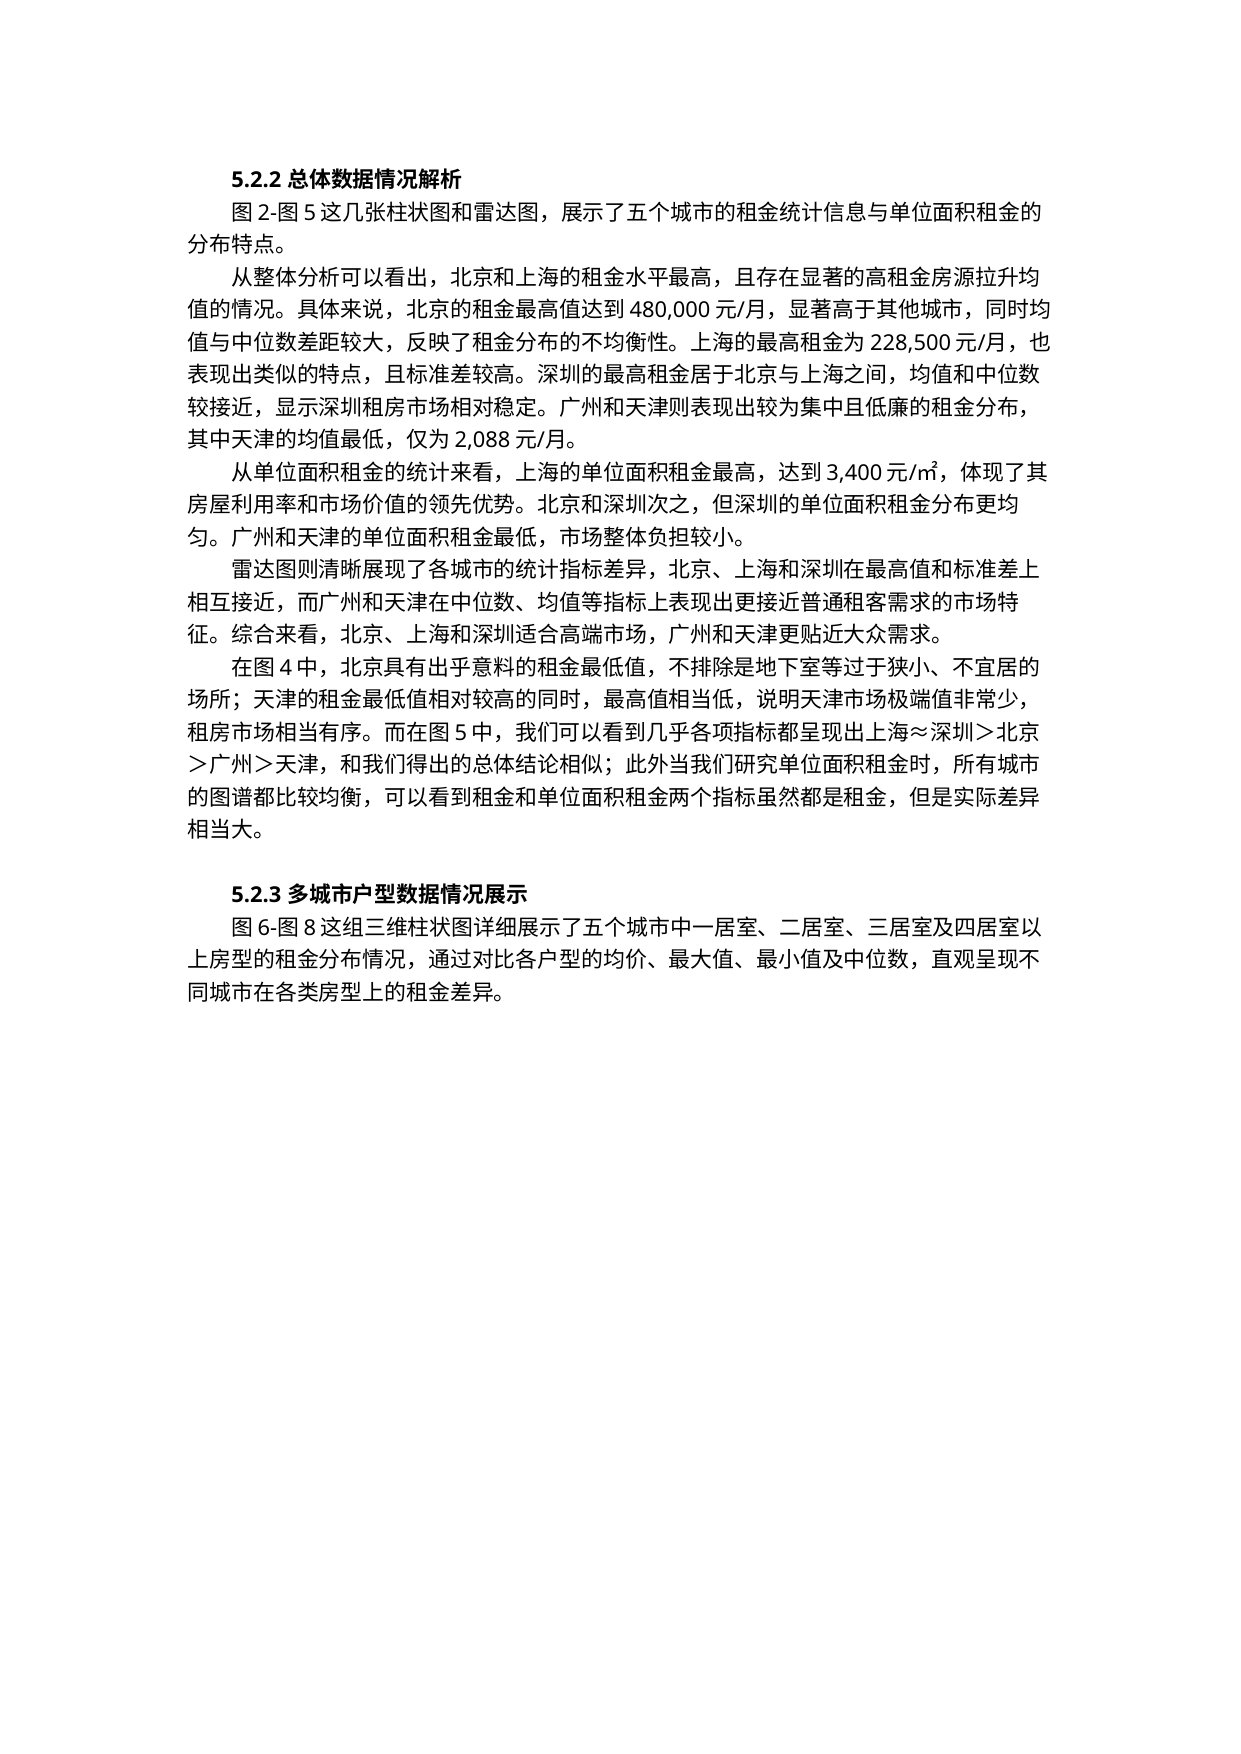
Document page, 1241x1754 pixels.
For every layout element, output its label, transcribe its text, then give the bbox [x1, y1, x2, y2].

text 从单位面积租金的统计来看，上海的单位面积租金最高，达到3,400元/㎡，体现了其房屋利用率和市场价值的领先优势。北京和深圳次之，但深圳的单位面积租金分布更均匀。广州和天津的单位面积租金最低，市场整体负担较小。 [187, 454, 1053, 552]
text 从整体分析可以看出，北京和上海的租金水平最高，且存在显著的高租金房源拉升均值的情况。具体来说，北京的租金最高值达到480,000元/月，显著高于其他城市，同时均值与中位数差距较大，反映了租金分布的不均衡性。上海的最高租金为228,500元/月，也表现出类似的特点，且标准差较高。深圳的最高租金居于北京与上海之间，均值和中位数较接近，显示深圳租房市场相对稳定。广州和天津则表现出较为集中且低廉的租金分布，其中天津的均值最低，仅为2,088元/月。 [187, 259, 1053, 454]
text 5.2.3 多城市户型数据情况展示 [187, 877, 1053, 909]
text 图2-图5这几张柱状图和雷达图，展示了五个城市的租金统计信息与单位面积租金的分布特点。 [187, 194, 1053, 259]
text 在图4中，北京具有出乎意料的租金最低值，不排除是地下室等过于狭小、不宜居的场所；天津的租金最低值相对较高的同时，最高值相当低，说明天津市场极端值非常少，租房市场相当有序。而在图5中，我们可以看到几乎各项指标都呈现出上海≈深圳＞北京＞广州＞天津，和我们得出的总体结论相似；此外当我们研究单位面积租金时，所有城市的图谱都比较均衡，可以看到租金和单位面积租金两个指标虽然都是租金，但是实际差异相当大。 [187, 649, 1053, 844]
text 5.2.2 总体数据情况解析 [187, 162, 1053, 194]
text 雷达图则清晰展现了各城市的统计指标差异，北京、上海和深圳在最高值和标准差上相互接近，而广州和天津在中位数、均值等指标上表现出更接近普通租客需求的市场特征。综合来看，北京、上海和深圳适合高端市场，广州和天津更贴近大众需求。 [187, 552, 1053, 649]
text 图6-图8这组三维柱状图详细展示了五个城市中一居室、二居室、三居室及四居室以上房型的租金分布情况，通过对比各户型的均价、最大值、最小值及中位数，直观呈现不同城市在各类房型上的租金差异。 [187, 909, 1053, 1007]
